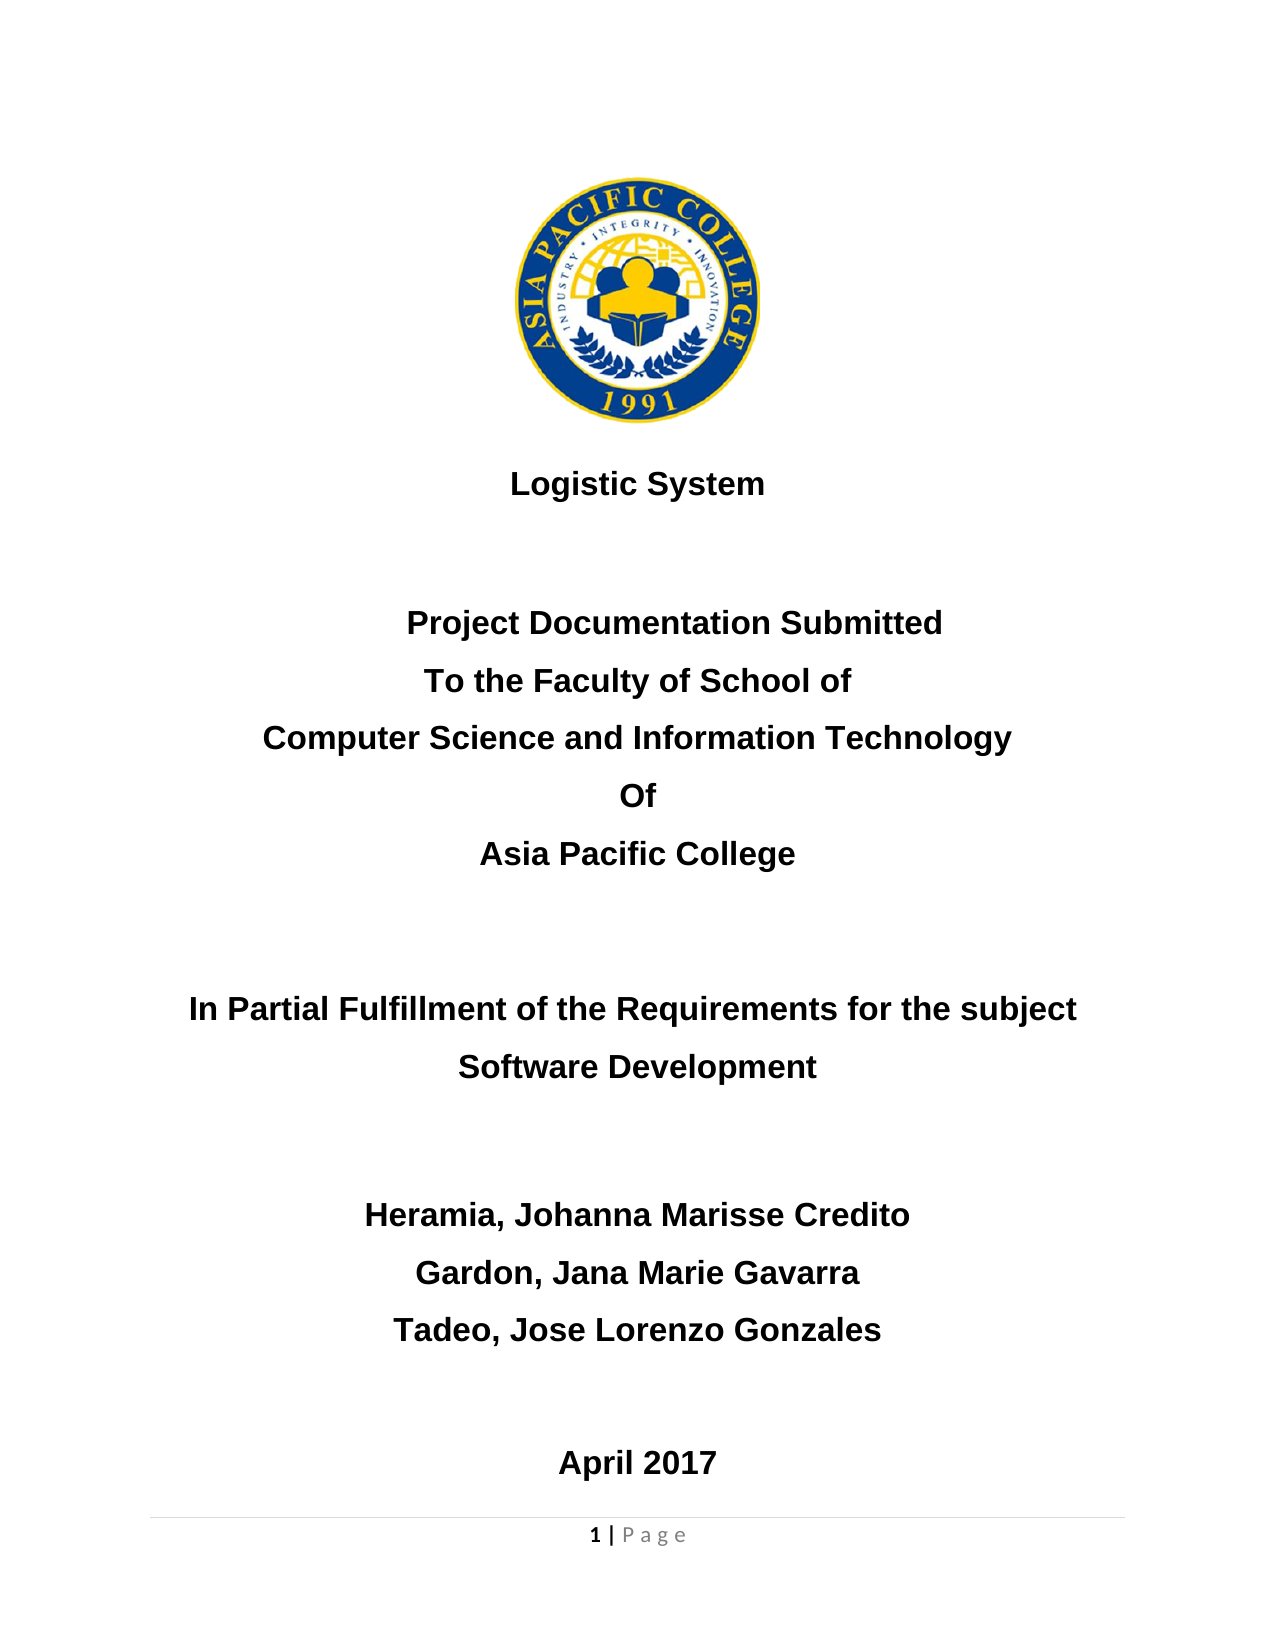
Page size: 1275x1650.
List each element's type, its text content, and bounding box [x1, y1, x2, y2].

text Heramia, Johanna Marisse Credito Gardon, Jana Marie Gavarra Tadeo, Jose Lorenzo Gonzales [150, 1195, 1125, 1349]
text April 2017 [150, 1443, 1125, 1481]
text In Partial Fulfillment of the Requirements for the subject Software Development [150, 989, 1125, 1085]
picture [514, 177, 760, 424]
subtitle Logistic System [150, 464, 1125, 503]
text Project Documentation Submitted To the Faculty of School of Computer Science and Information Technology Of Asia Pacific College [150, 603, 1125, 872]
